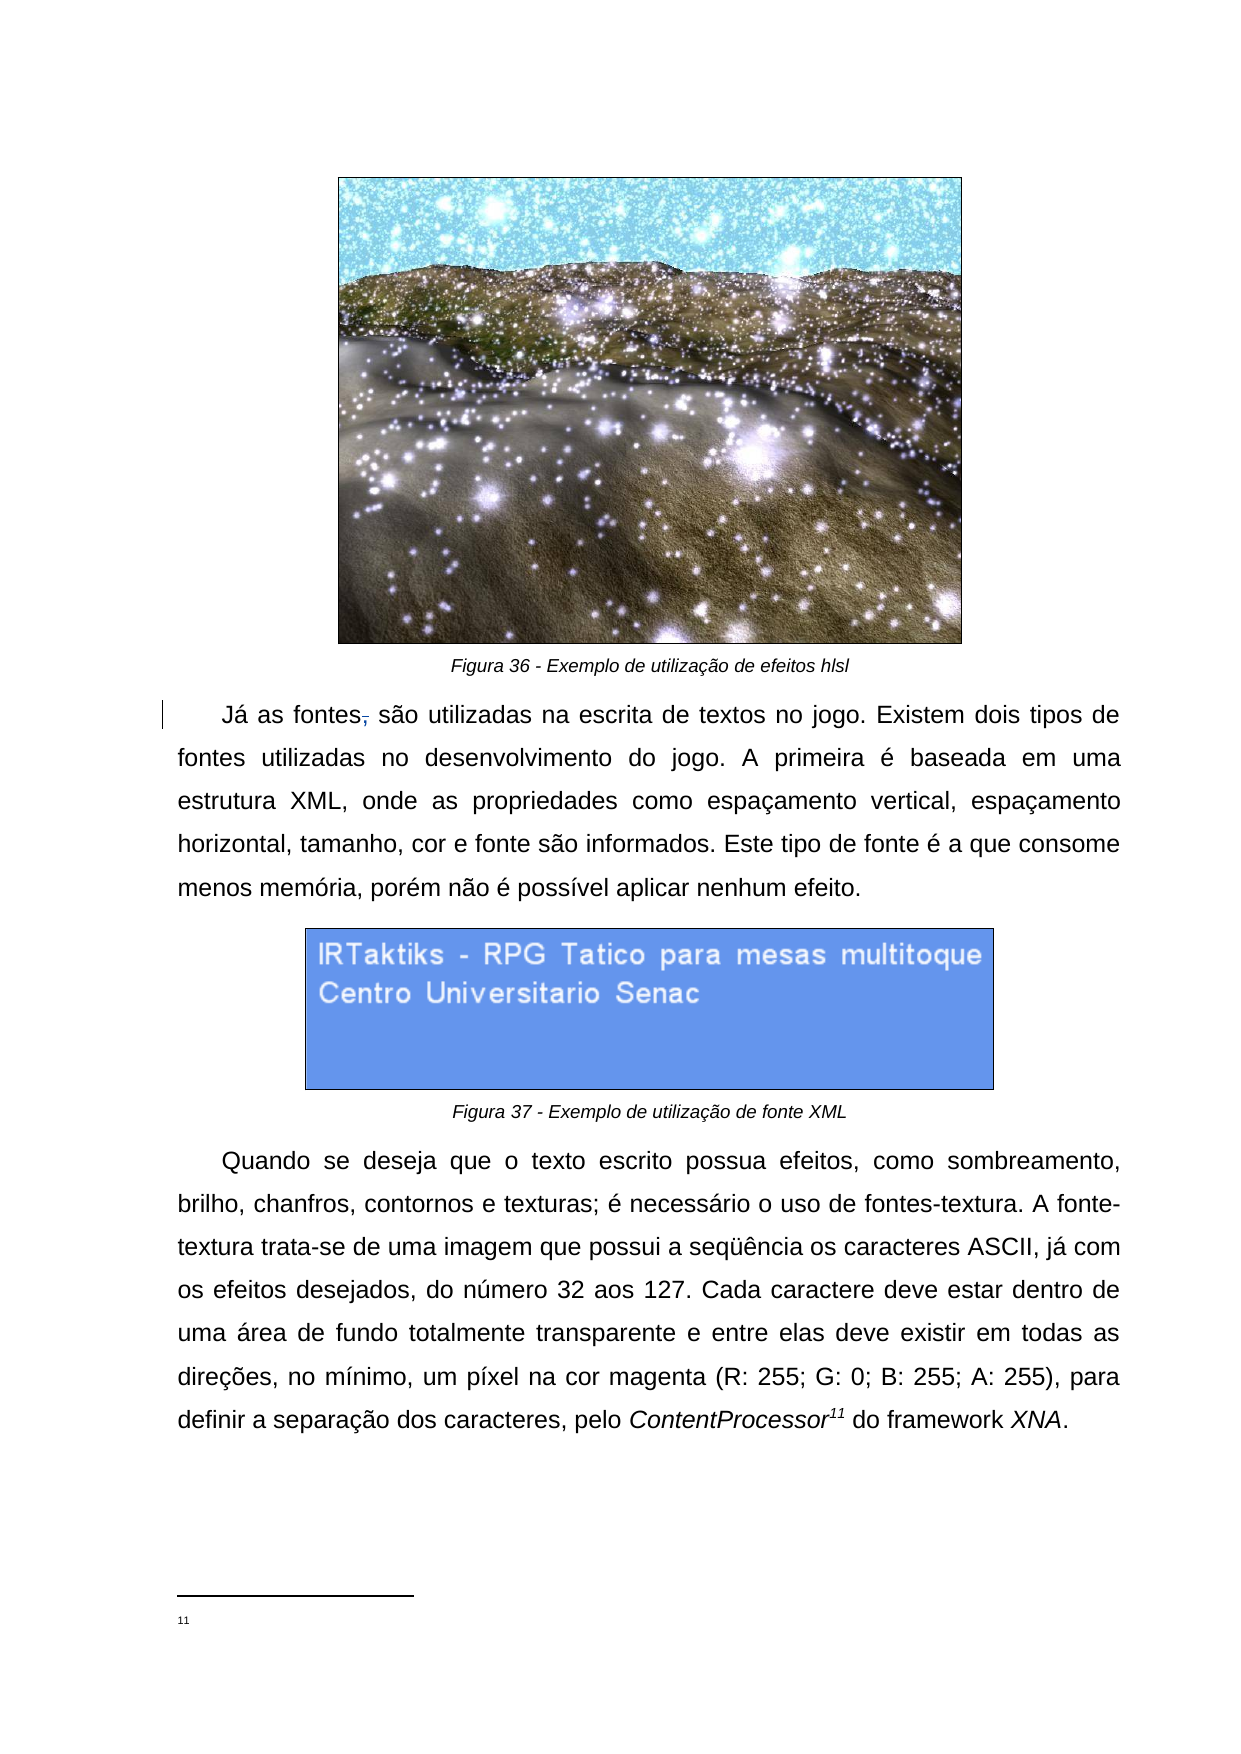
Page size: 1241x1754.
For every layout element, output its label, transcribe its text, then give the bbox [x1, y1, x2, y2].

text Quando se deseja que o texto escrito possua efeitos, como sombreamento, brilho, chanfros, contornos e texturas; é necessário o uso de fontes-textura. A fonte-textura trata-se de uma imagem que possui a seqüência os caracteres ASCII, já com os efeitos desejados, do número 32 aos 127. Cada caractere deve estar dentro de uma área de fundo totalmente transparente e entre elas deve existir em todas as direções, no mínimo, um píxel na cor magenta (R: 255; G: 0; B: 255; A: 255), para definir a separação dos caracteres, pelo ContentProcessor do framework XNA. [177, 1146, 1122, 1433]
picture [306, 929, 993, 1089]
picture [339, 178, 961, 643]
text Já as fontes são utilizadas na escrita de textos no jogo. Existem dois tipos de fontes utilizadas no desenvolvimento do jogo. A primeira é baseada em uma estrutura XML, onde as propriedades como espaçamento vertical, espaçamento horizontal, tamanho, cor e fonte são informados. Este tipo de fonte é a que consome menos memória, porém não é possível aplicar nenhum efeito. [177, 700, 1122, 901]
